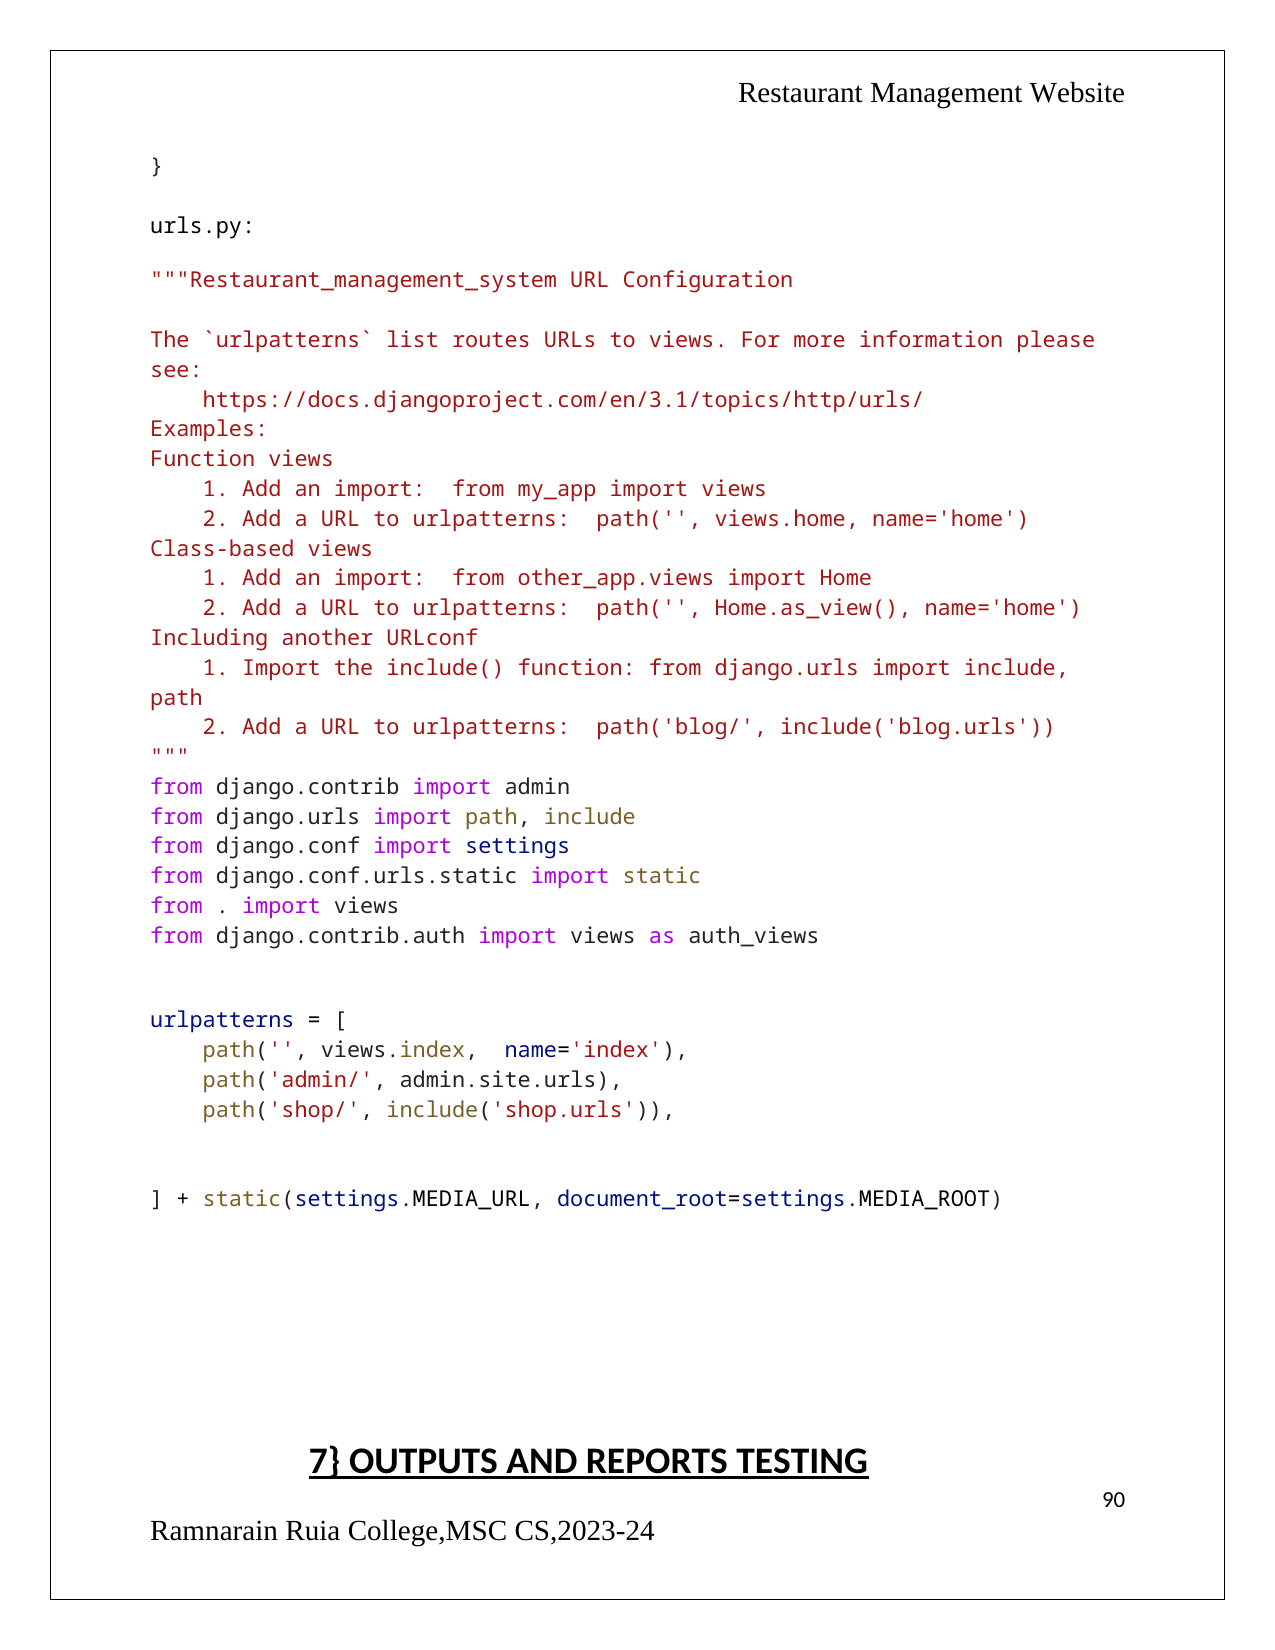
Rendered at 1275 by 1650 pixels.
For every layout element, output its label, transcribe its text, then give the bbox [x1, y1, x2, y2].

text path('shop/', include('shop.urls')), [150, 1094, 1125, 1123]
text path('admin/', admin.site.urls), [150, 1064, 1125, 1094]
text Examples: [150, 413, 1125, 443]
text from django.urls import path, include [150, 801, 1125, 830]
text Including another URLconf [150, 622, 1125, 652]
text 2. Add a URL to urlpatterns: path('blog/', include('blog.urls')) [150, 711, 1125, 741]
text 2. Add a URL to urlpatterns: path('', Home.as_view(), name='home') [150, 592, 1125, 622]
text from django.contrib.auth import views as auth_views [150, 920, 1125, 949]
text """Restaurant_management_system URL Configuration [150, 264, 1125, 294]
text urls.py: [150, 180, 1125, 239]
text urlpatterns = [ [150, 1004, 1125, 1034]
text Class-based views [150, 532, 1125, 562]
text 7} OUTPUTS AND REPORTS TESTING [225, 1437, 1125, 1483]
text from django.contrib import admin [150, 771, 1125, 801]
text ] + static(settings.MEDIA_URL, document_root=settings.MEDIA_ROOT) [150, 1183, 1125, 1213]
text The `urlpatterns` list routes URLs to views. For more information please see: [150, 324, 1125, 383]
text from django.conf import settings [150, 830, 1125, 860]
text 1. Add an import: from other_app.views import Home [150, 562, 1125, 592]
text 1. Import the include() function: from django.urls import include, path [150, 652, 1125, 711]
text path('', views.index, name='index'), [150, 1034, 1125, 1064]
text """ [150, 741, 1125, 771]
text from django.conf.urls.static import static [150, 860, 1125, 890]
text https://docs.djangoproject.com/en/3.1/topics/http/urls/ [150, 383, 1125, 413]
text 2. Add a URL to urlpatterns: path('', views.home, name='home') [150, 503, 1125, 532]
text Function views [150, 443, 1125, 473]
text from . import views [150, 890, 1125, 920]
text 1. Add an import: from my_app import views [150, 473, 1125, 503]
text } [150, 150, 1125, 180]
